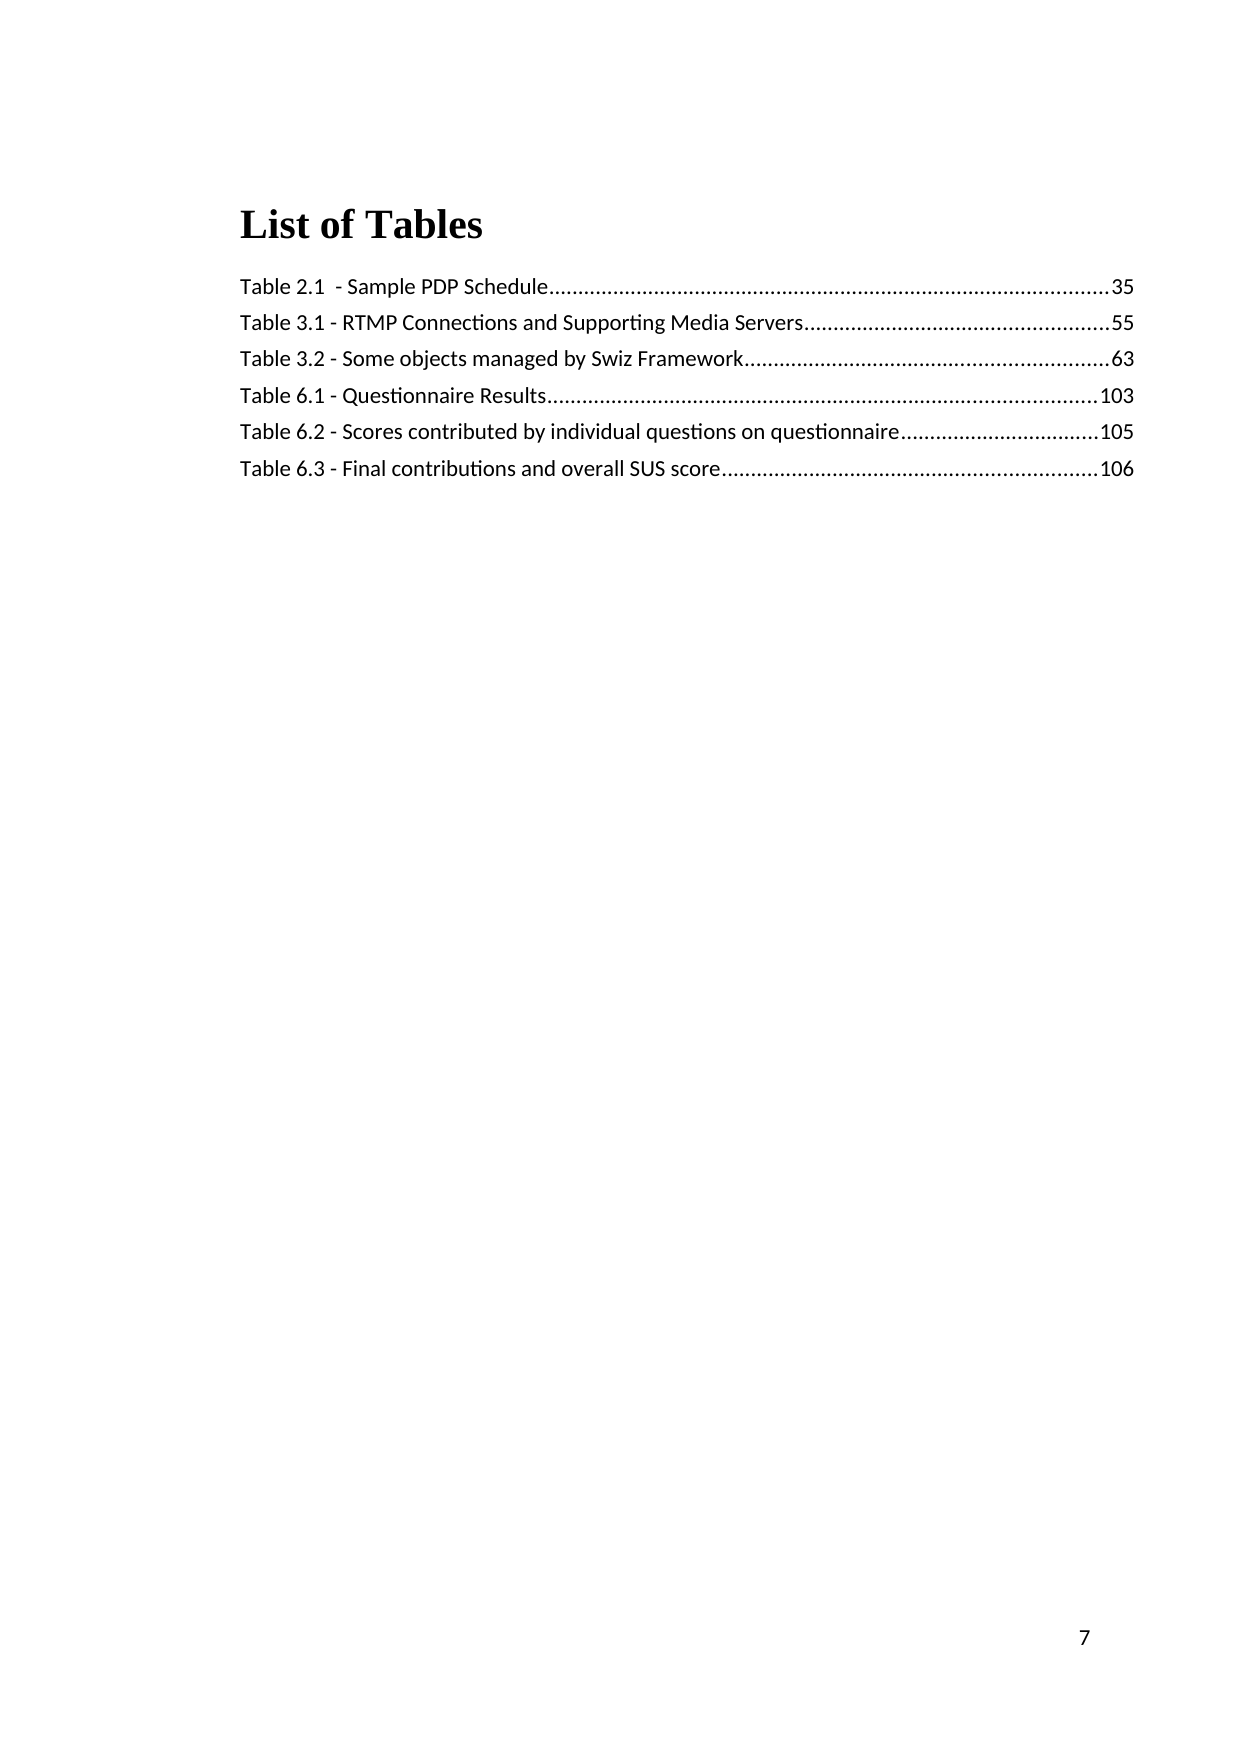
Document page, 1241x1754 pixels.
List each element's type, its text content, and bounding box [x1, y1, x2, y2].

text Table 6.3 - Final contributions and overall SUS score 106 [240, 454, 1090, 482]
text Table 2.1 - Sample PDP Schedule 35 [240, 272, 1090, 300]
text Table 3.2 - Some objects managed by Swiz Framework 63 [240, 344, 1090, 373]
subtitle List of Tables [240, 200, 1090, 248]
text Table 6.2 - Scores contributed by individual questions on questionnaire 105 [240, 417, 1090, 445]
text Table 6.1 - Questionnaire Results 103 [240, 381, 1090, 409]
text Table 3.1 - RTMP Connections and Supporting Media Servers 55 [240, 308, 1090, 336]
